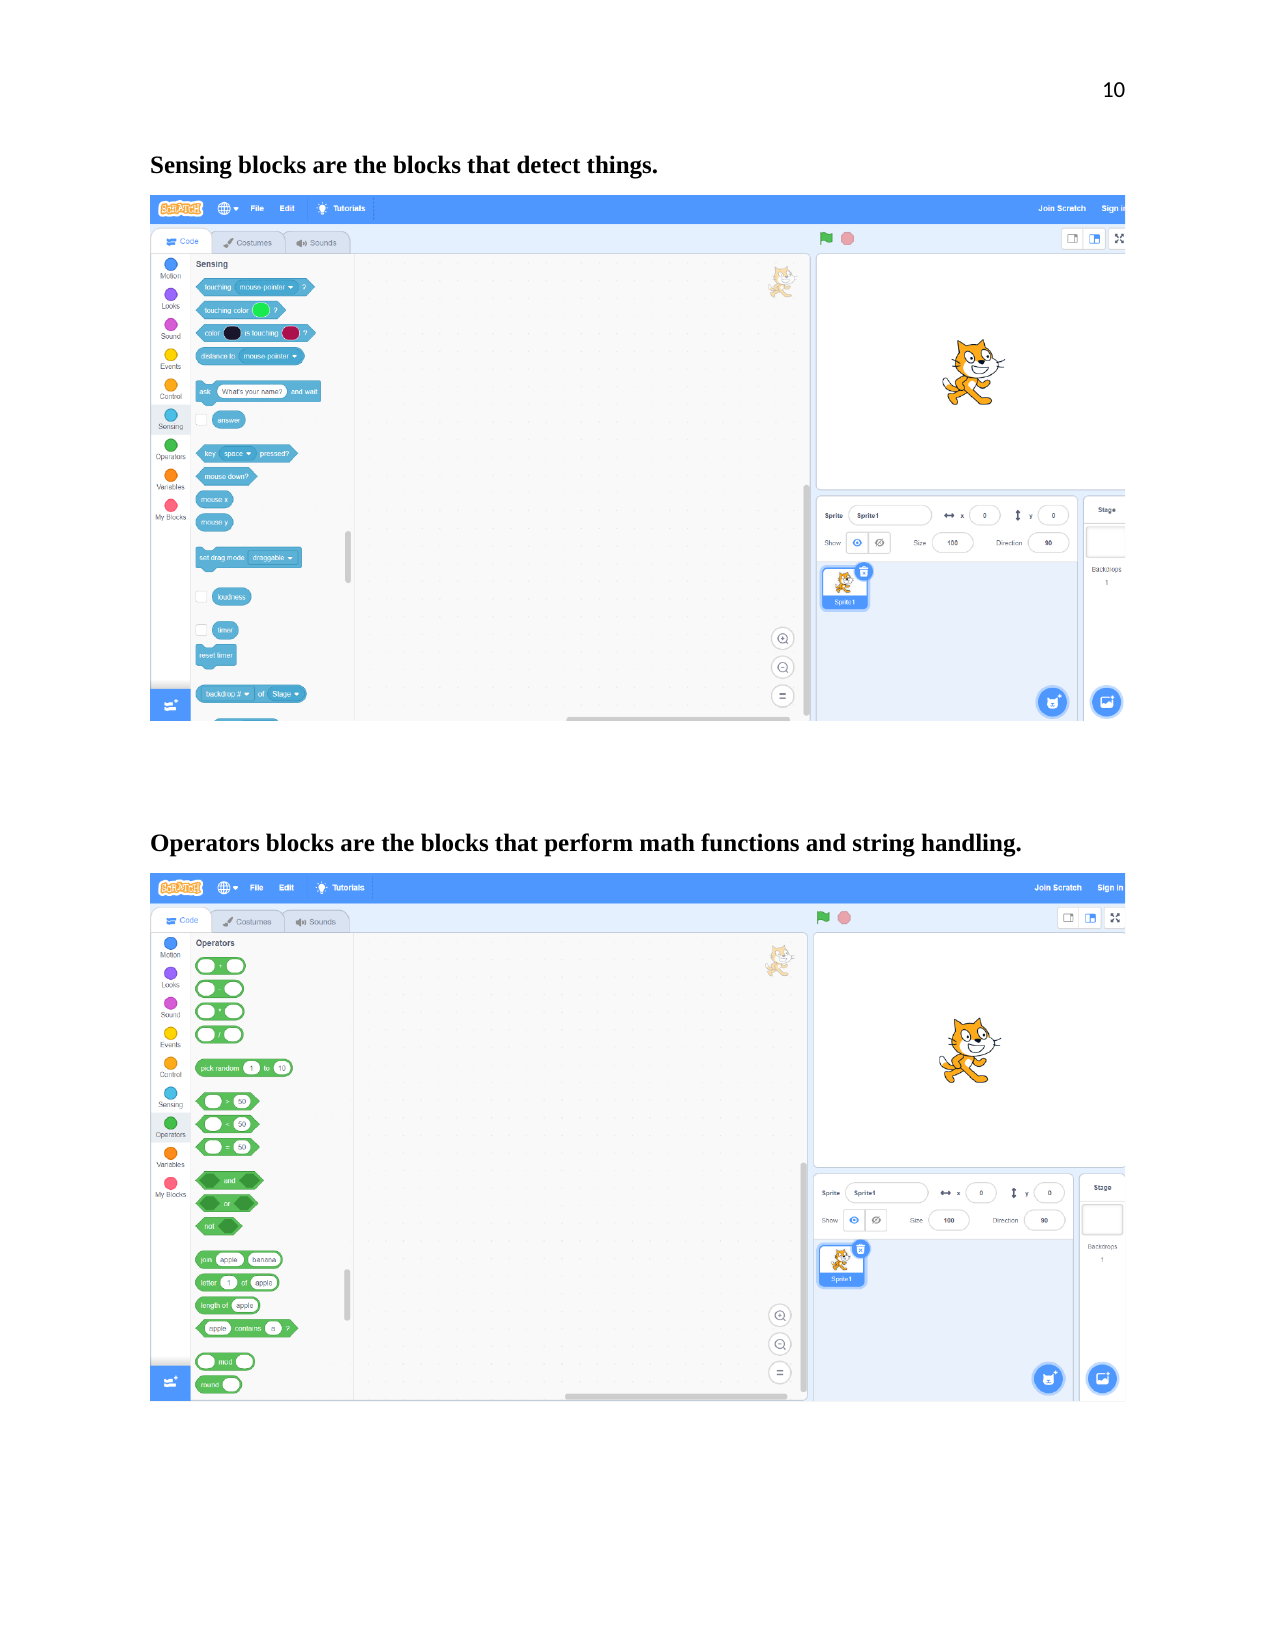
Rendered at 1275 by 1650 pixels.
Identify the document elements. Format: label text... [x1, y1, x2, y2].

text Sensing blocks are the blocks that detect things. [150, 150, 1125, 179]
text Operators blocks are the blocks that perform math functions and string handling. [150, 828, 1125, 857]
picture [150, 873, 1125, 1404]
picture [150, 195, 1125, 721]
